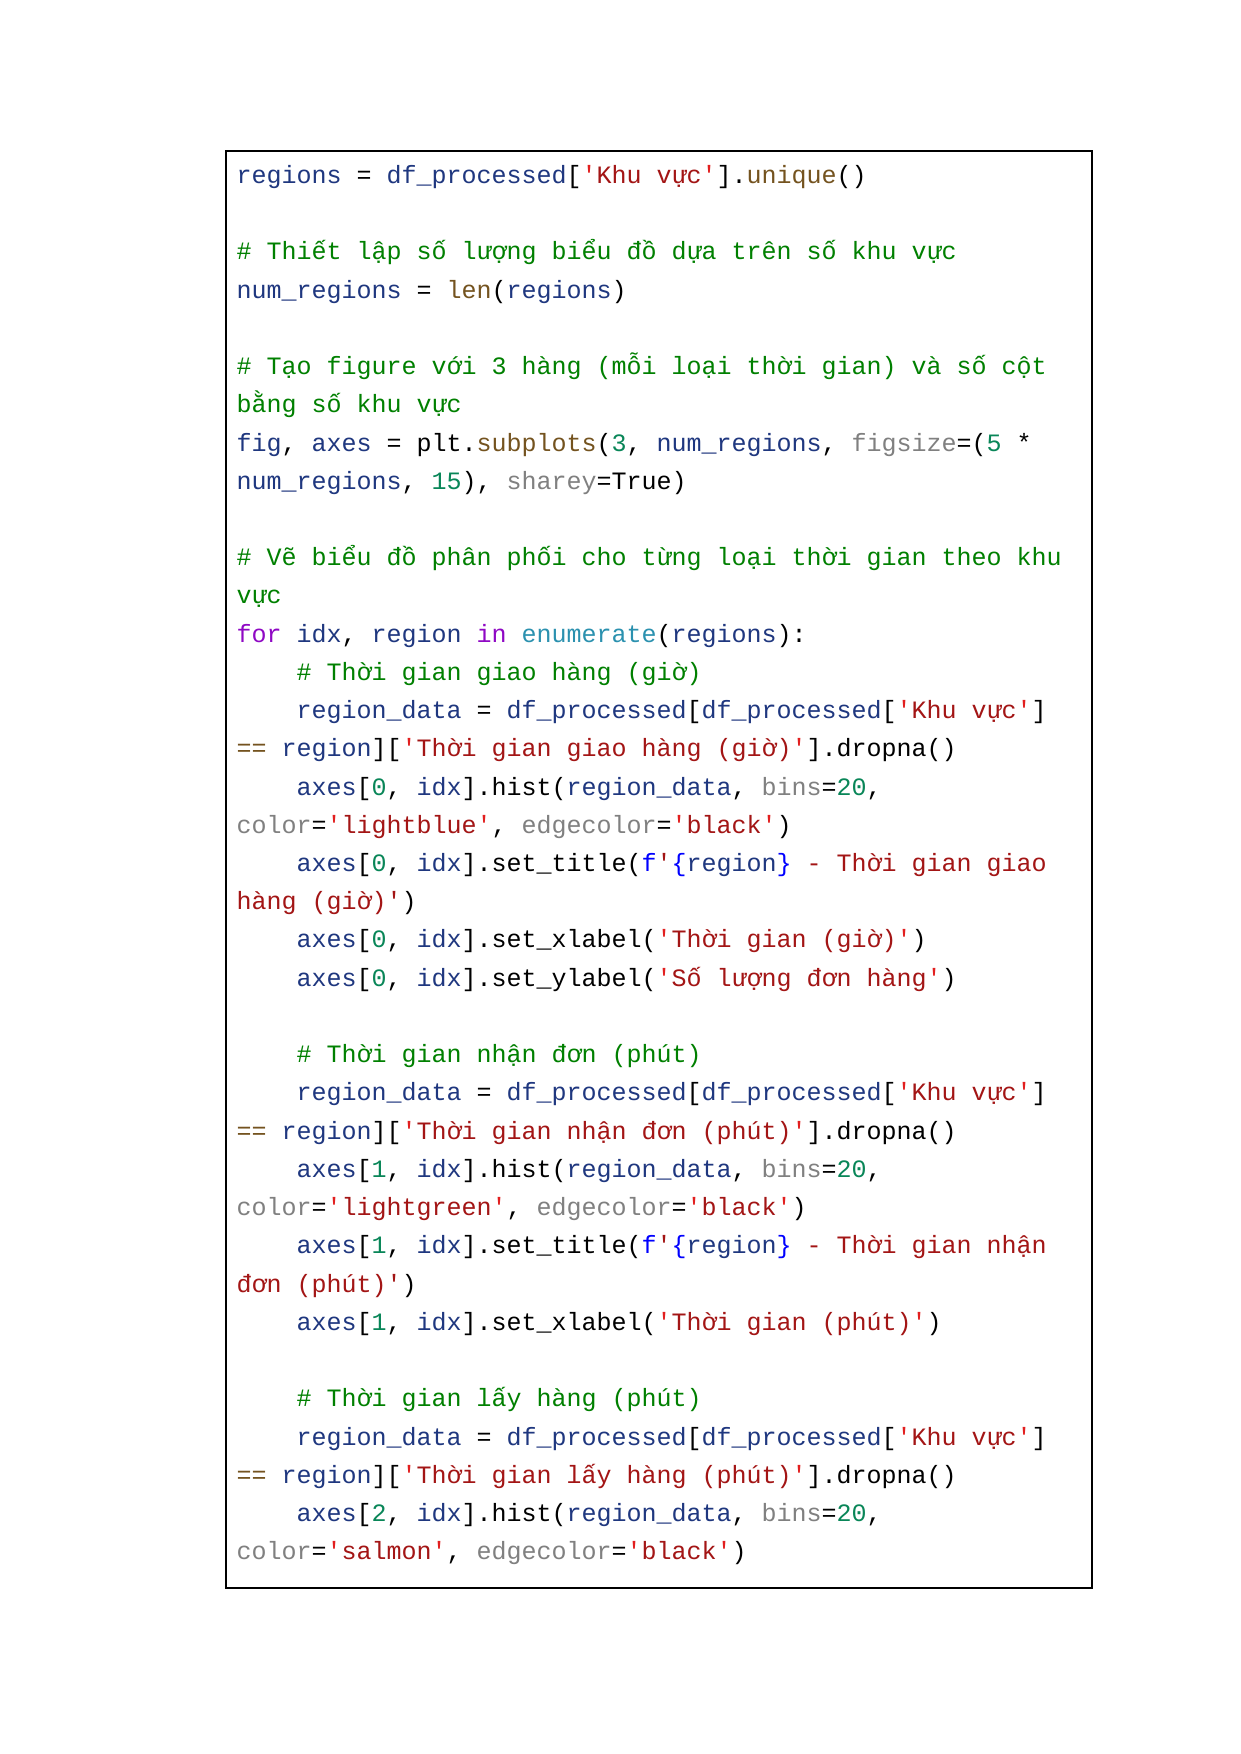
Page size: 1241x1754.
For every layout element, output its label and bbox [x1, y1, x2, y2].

table_header [227, 152, 1091, 1587]
